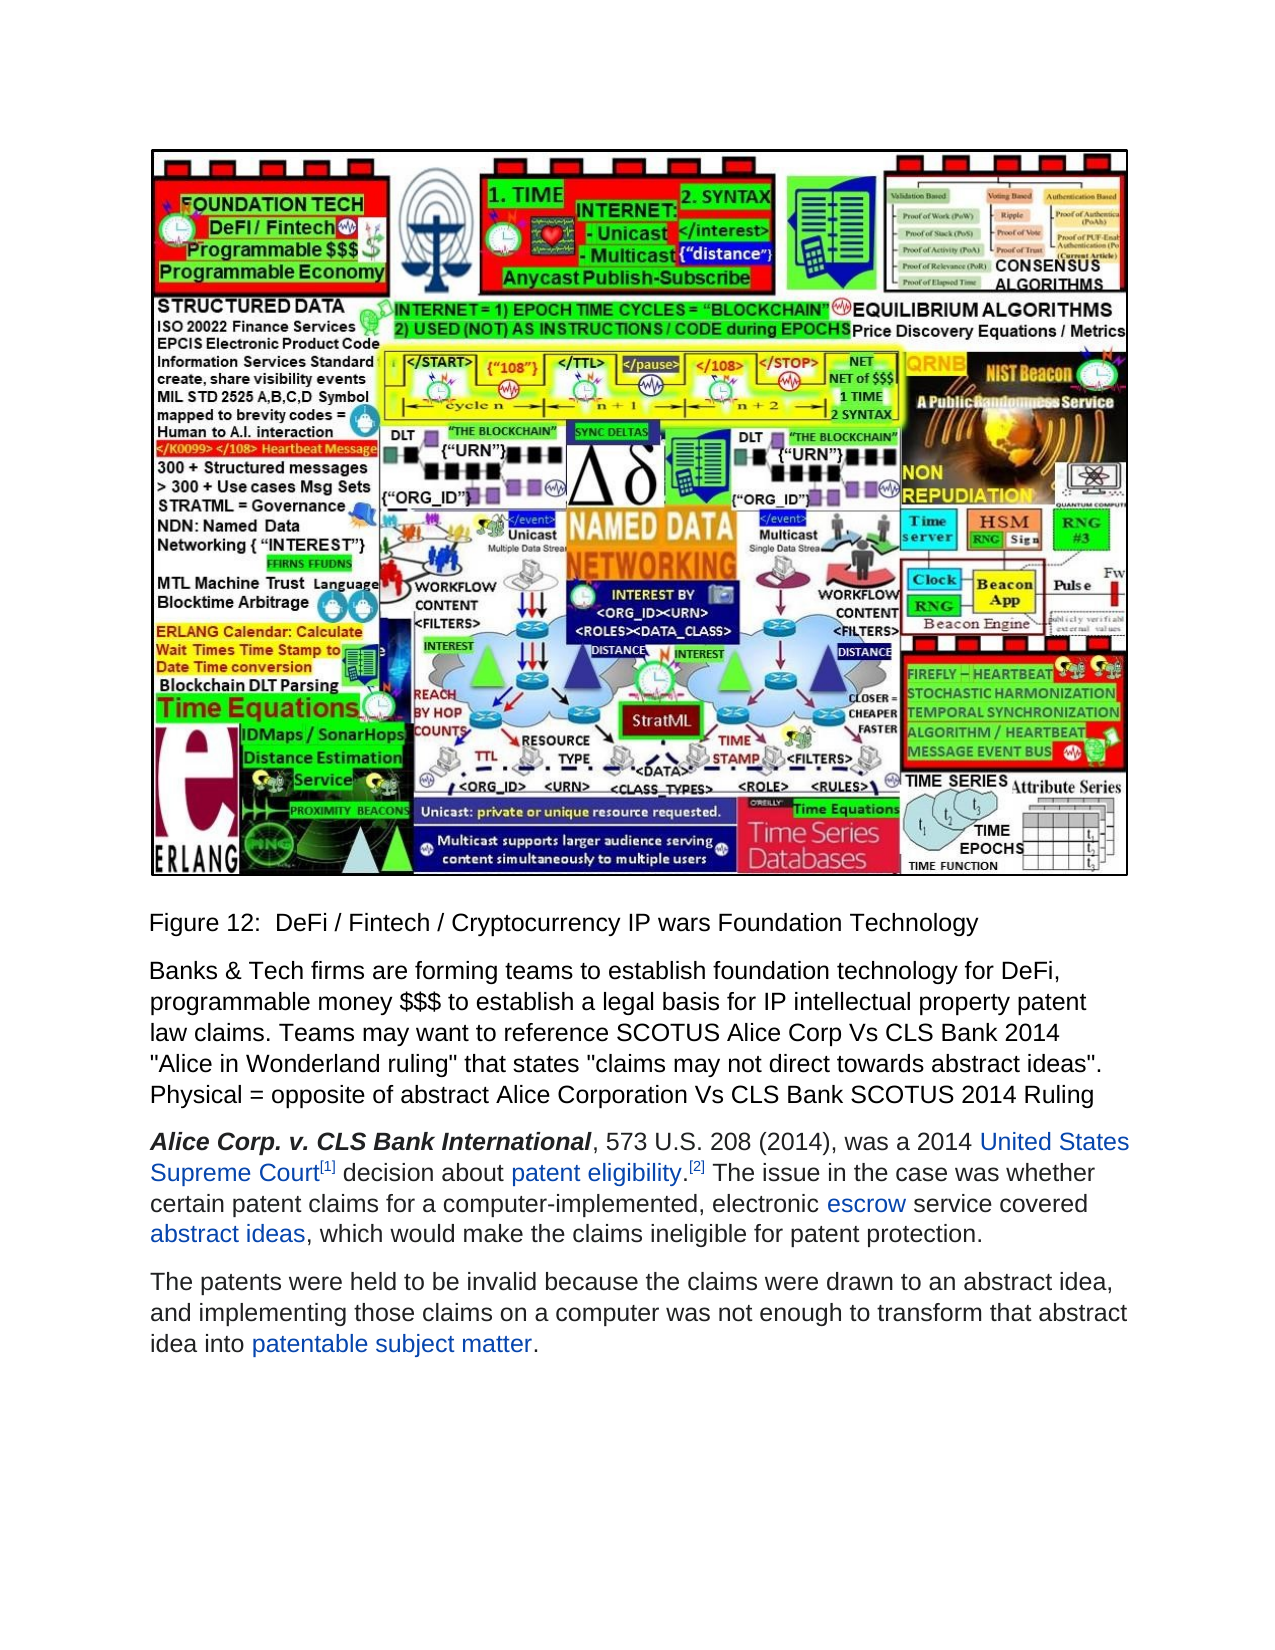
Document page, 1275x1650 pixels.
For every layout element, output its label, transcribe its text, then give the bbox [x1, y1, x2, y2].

text Banks & Tech firms are forming teams to establish foundation technology for DeFi, programmable money $$$ to establish a legal basis for IP intellectual property patent law claims. Teams may want to reference SCOTUS Alice Corp Vs CLS Bank 2014 "Alice in Wonderland ruling" that states "claims may not direct towards abstract ideas". Physical = opposite of abstract Alice Corporation Vs CLS Bank SCOTUS 2014 Ruling [148, 956, 1129, 1108]
text Alice Corp. v. CLS Bank International, 573 U.S. 208 (2014), was a 2014 United States Supreme Court[1] decision about patent eligibility.[2] The issue in the case was whether certain patent claims for a computer-implemented, electronic escrow service covered abstract ideas, which would make the claims ineligible for patent protection. [150, 1127, 1132, 1248]
text The patents were held to be invalid because the claims were drawn to an abstract idea, and implementing those claims on a computer was not enough to transform that abstract idea into patentable subject matter. [150, 1267, 1132, 1358]
subtitle Figure 12: DeFi / Fintech / Cryptocurrency IP wars Foundation Technology [148, 908, 1129, 937]
picture [153, 152, 1126, 874]
